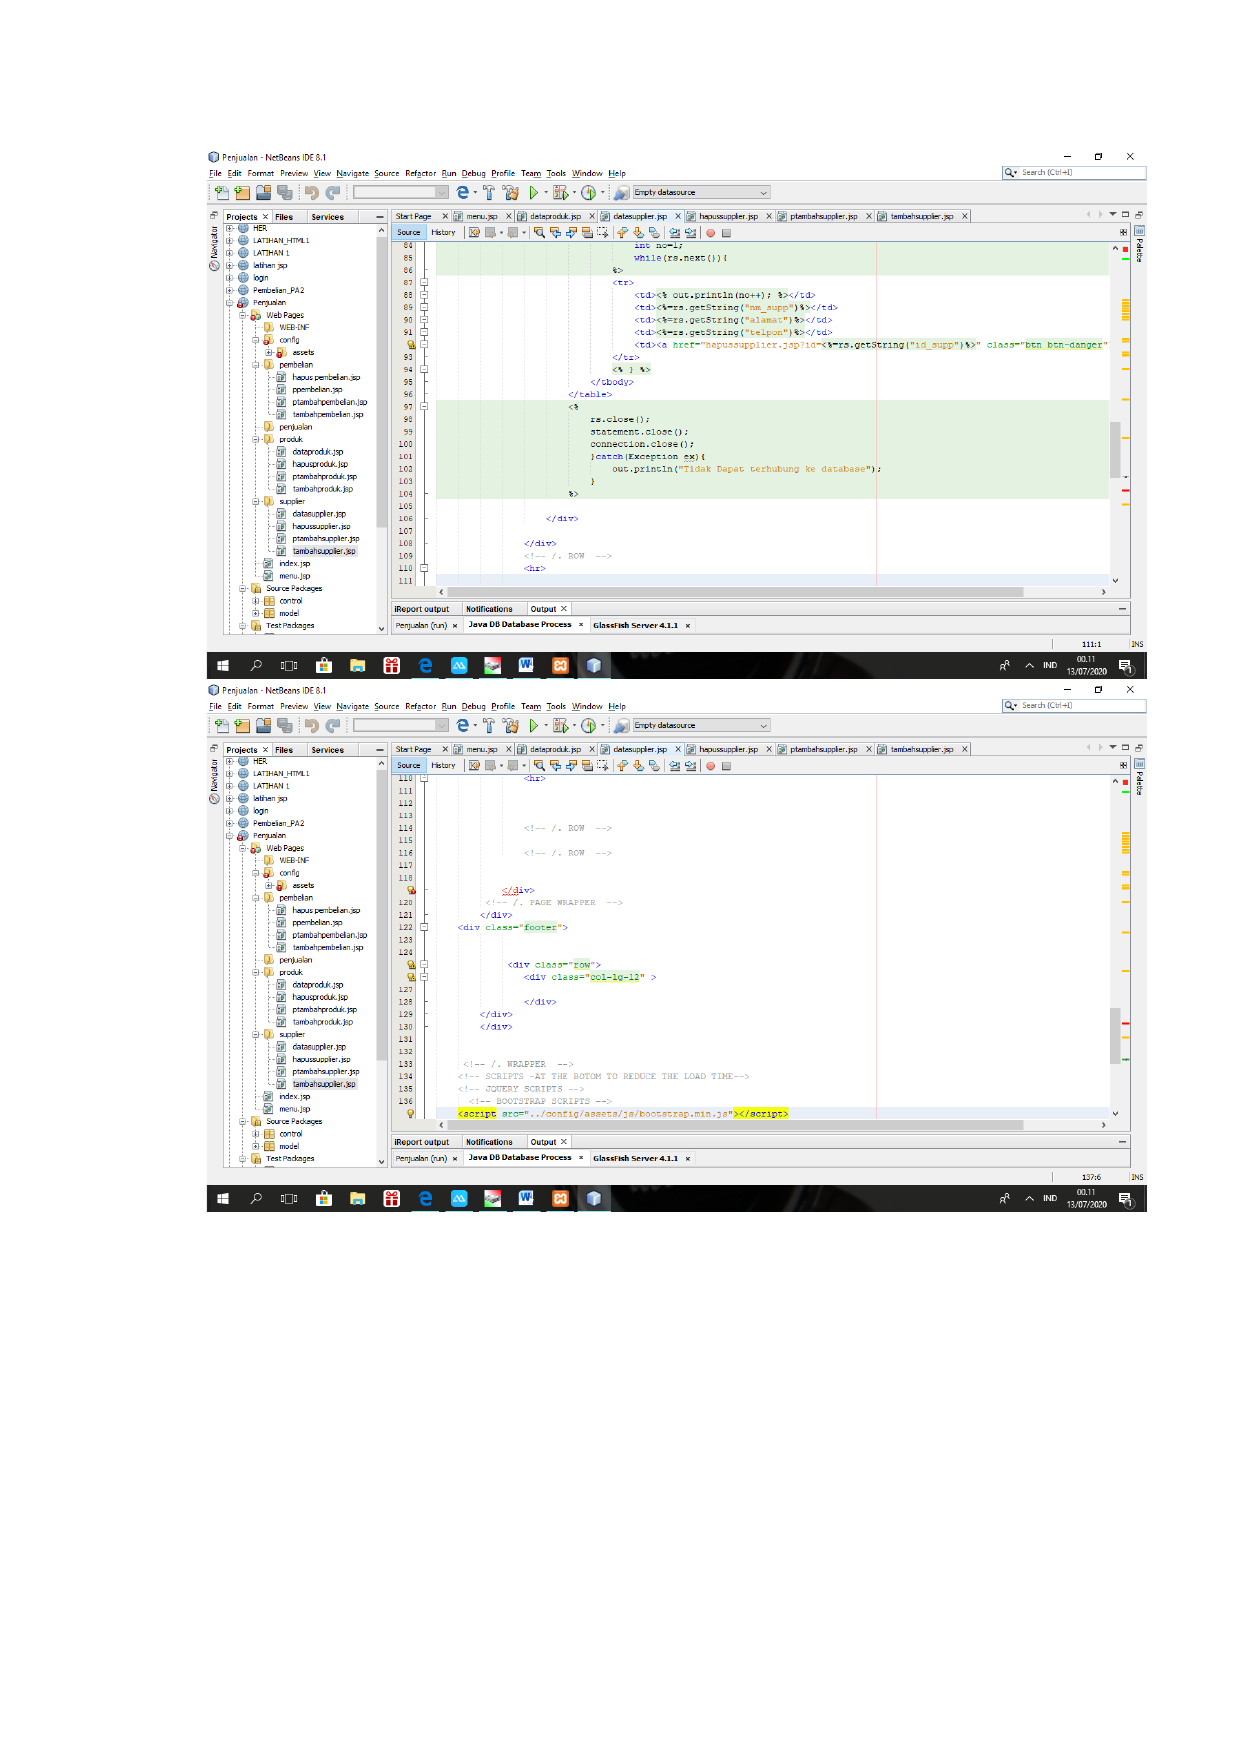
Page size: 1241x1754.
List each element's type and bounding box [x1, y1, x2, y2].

picture [206, 150, 1147, 679]
picture [206, 682, 1147, 1212]
